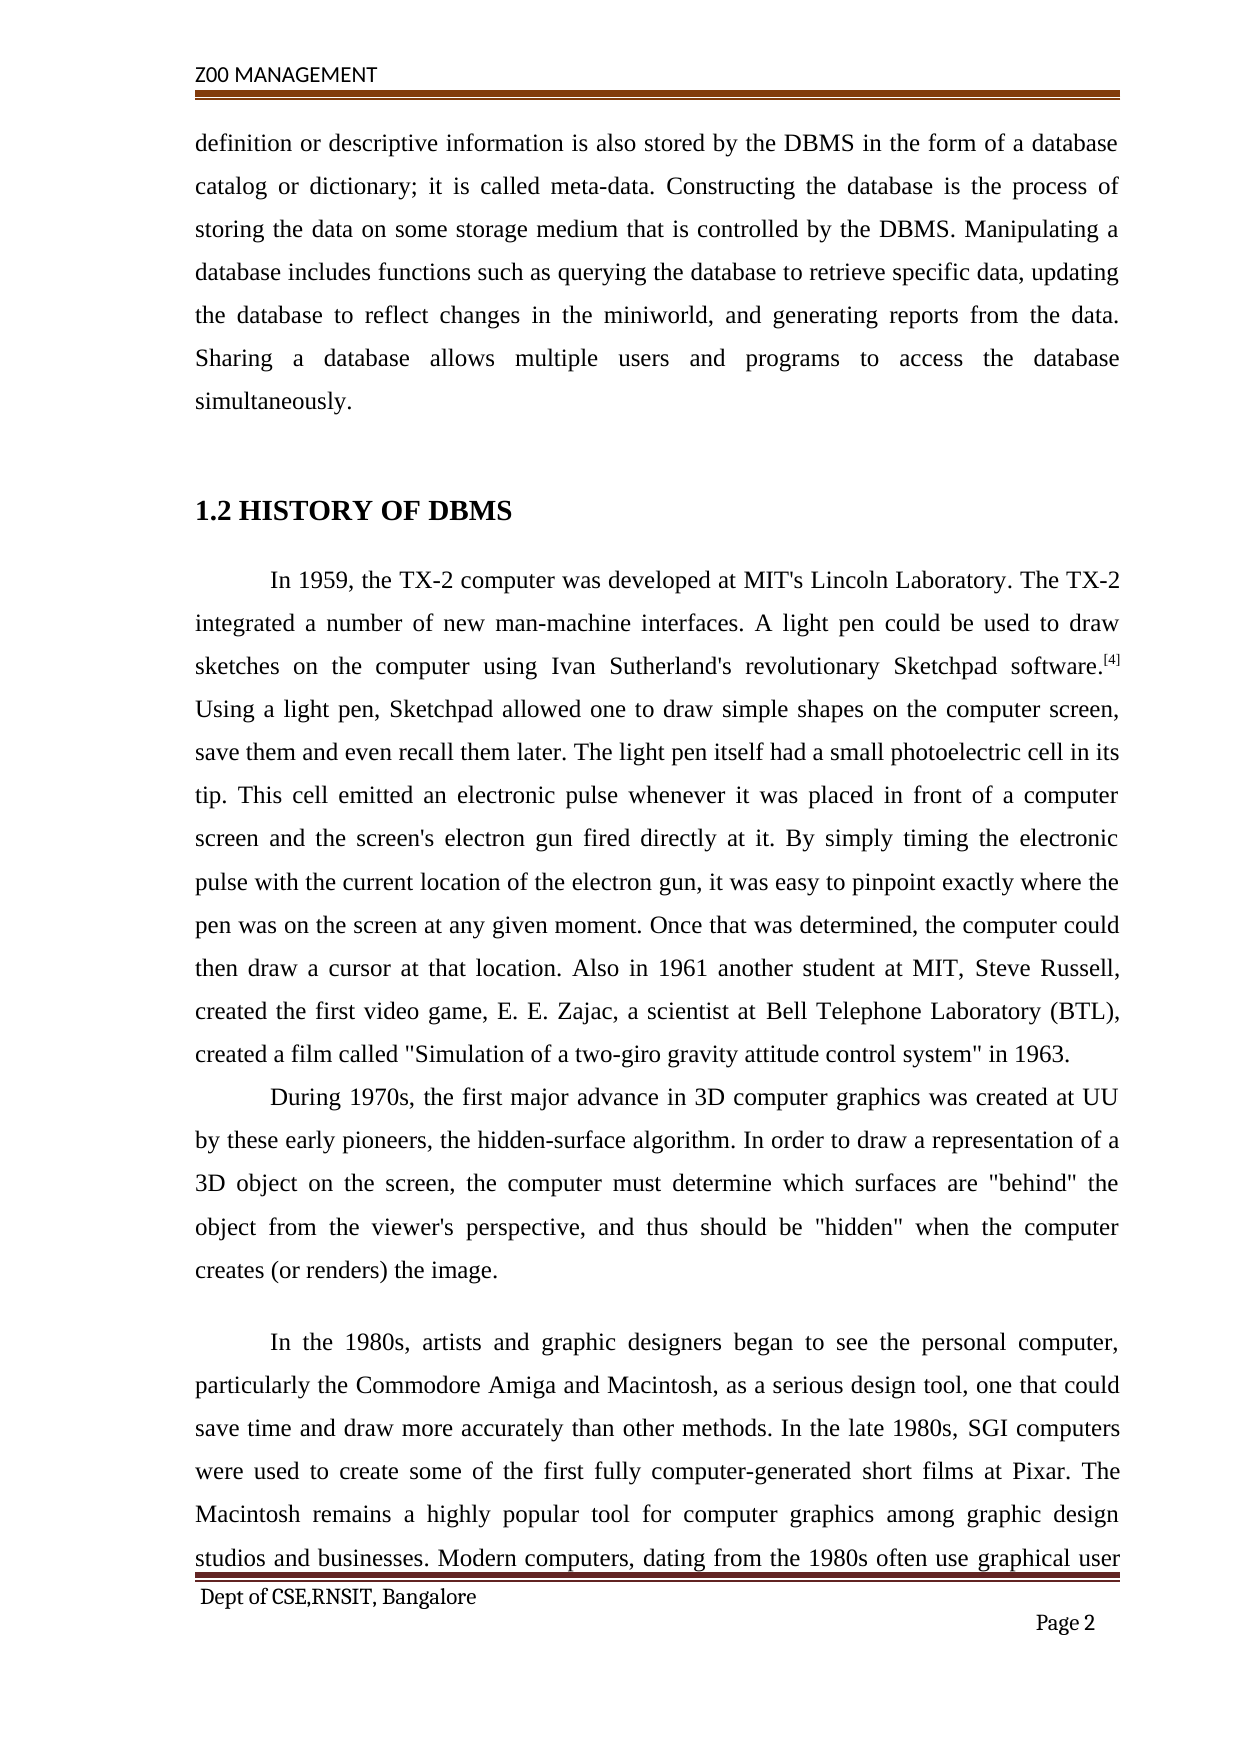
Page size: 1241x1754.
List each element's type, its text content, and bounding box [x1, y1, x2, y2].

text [195, 1327, 1120, 1571]
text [195, 128, 1120, 415]
text 1.2 HISTORY OF DBMS [195, 493, 1120, 527]
text In 1959, the TX-2 computer was developed at MIT's Lincoln Laboratory. The TX-2 integrated a number of new man-machine interfaces. A light pen could be used to draw sketches on the computer using Ivan Sutherland's revolutionary Sketchpad software.[4] Using a light pen, Sketchpad allowed one to draw simple shapes on the computer screen, save them and even recall them later. The light pen itself had a small photoelectric cell in its tip. This cell emitted an electronic pulse whenever it was placed in front of a computer screen and the screen's electron gun fired directly at it. By simply timing the electronic pulse with the current location of the electron gun, it was easy to pinpoint exactly where the pen was on the screen at any given moment. Once that was determined, the computer could then draw a cursor at that location. Also in 1961 another student at MIT, Steve Russell, created the first video game, E. E. Zajac, a scientist at Bell Telephone Laboratory (BTL), created a film called "Simulation of a two-giro gravity attitude control system" in 1963. [195, 565, 1120, 1068]
text During 1970s, the first major advance in 3D computer graphics was created at UU by these early pioneers, the hidden-surface algorithm. In order to draw a representation of a 3D object on the screen, the computer must determine which surfaces are "behind" the object from the viewer's perspective, and thus should be "hidden" when the computer creates (or renders) the image. [195, 1082, 1120, 1283]
